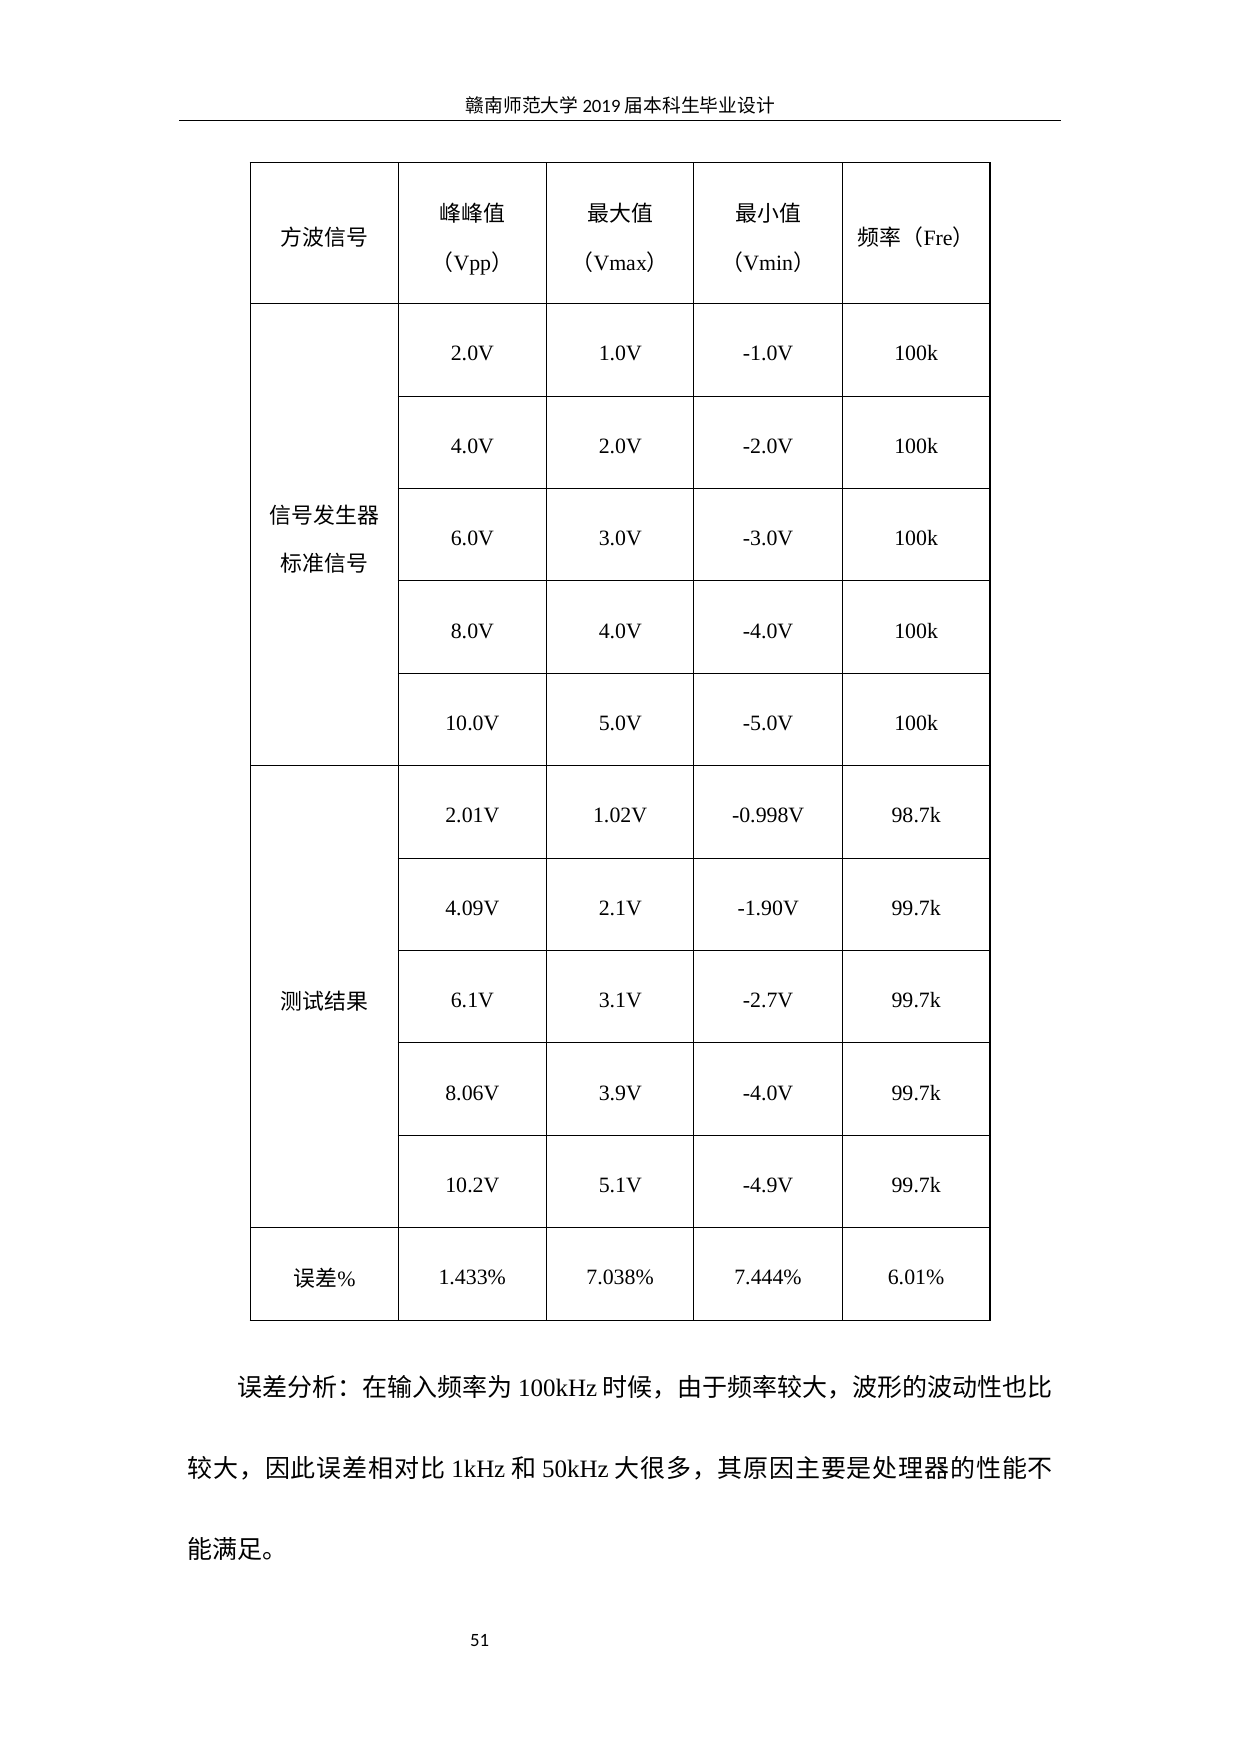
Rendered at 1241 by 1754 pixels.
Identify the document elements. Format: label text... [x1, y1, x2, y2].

table_cell 1.0V [547, 304, 693, 396]
table_cell 误差% [251, 1228, 398, 1319]
table_cell 10.0V [399, 674, 546, 765]
table_cell 5.0V [547, 674, 693, 765]
table_cell 4.09V [399, 859, 546, 950]
table_cell 100k [843, 304, 989, 396]
table_cell 1.02V [547, 766, 693, 857]
table_cell 7.444% [694, 1228, 842, 1319]
table_cell -2.7V [694, 951, 842, 1042]
table_cell 10.2V [399, 1136, 546, 1227]
table_cell 98.7k [843, 766, 989, 857]
table_cell 99.7k [843, 859, 989, 950]
table_cell 5.1V [547, 1136, 693, 1227]
text 误差分析：在输入频率为100kHz时候，由于频率较大，波形的波动性也比较大，因此误差相对比1kHz和50kHz大很多，其原因主要是处理器的性能不能满足。 [187, 1353, 1053, 1581]
table_cell 2.01V [399, 766, 546, 857]
table_cell 信号发生器标准信号 [251, 304, 398, 765]
table_cell -4.0V [694, 1043, 842, 1135]
table_cell 2.1V [547, 859, 693, 950]
table_cell -2.0V [694, 397, 842, 488]
table_cell 测试结果 [251, 766, 398, 1227]
table_cell 99.7k [843, 1043, 989, 1135]
table_header 最小值（Vmin） [694, 163, 842, 303]
table_header 最大值（Vmax） [547, 163, 693, 303]
table_header 频率（Fre） [843, 163, 989, 303]
table_cell 6.01% [843, 1228, 989, 1319]
table_header 峰峰值（Vpp） [399, 163, 546, 303]
table_cell 8.0V [399, 581, 546, 673]
table_cell -1.90V [694, 859, 842, 950]
table_cell 99.7k [843, 1136, 989, 1227]
table_cell 99.7k [843, 951, 989, 1042]
table_cell 6.1V [399, 951, 546, 1042]
table_cell 1.433% [399, 1228, 546, 1319]
table_cell -5.0V [694, 674, 842, 765]
table_cell 8.06V [399, 1043, 546, 1135]
table_cell 2.0V [399, 304, 546, 396]
table_cell 100k [843, 581, 989, 673]
table_cell 4.0V [399, 397, 546, 488]
table_cell 100k [843, 674, 989, 765]
table_cell 4.0V [547, 581, 693, 673]
table_cell 2.0V [547, 397, 693, 488]
table_cell -4.9V [694, 1136, 842, 1227]
table_header 方波信号 [251, 163, 398, 303]
table_cell 3.1V [547, 951, 693, 1042]
table_cell 3.9V [547, 1043, 693, 1135]
table_cell -4.0V [694, 581, 842, 673]
table_cell 100k [843, 397, 989, 488]
table_cell 3.0V [547, 489, 693, 580]
table_cell 100k [843, 489, 989, 580]
table_cell 6.0V [399, 489, 546, 580]
table_cell -1.0V [694, 304, 842, 396]
table_cell 7.038% [547, 1228, 693, 1319]
table_cell -3.0V [694, 489, 842, 580]
table_cell -0.998V [694, 766, 842, 857]
